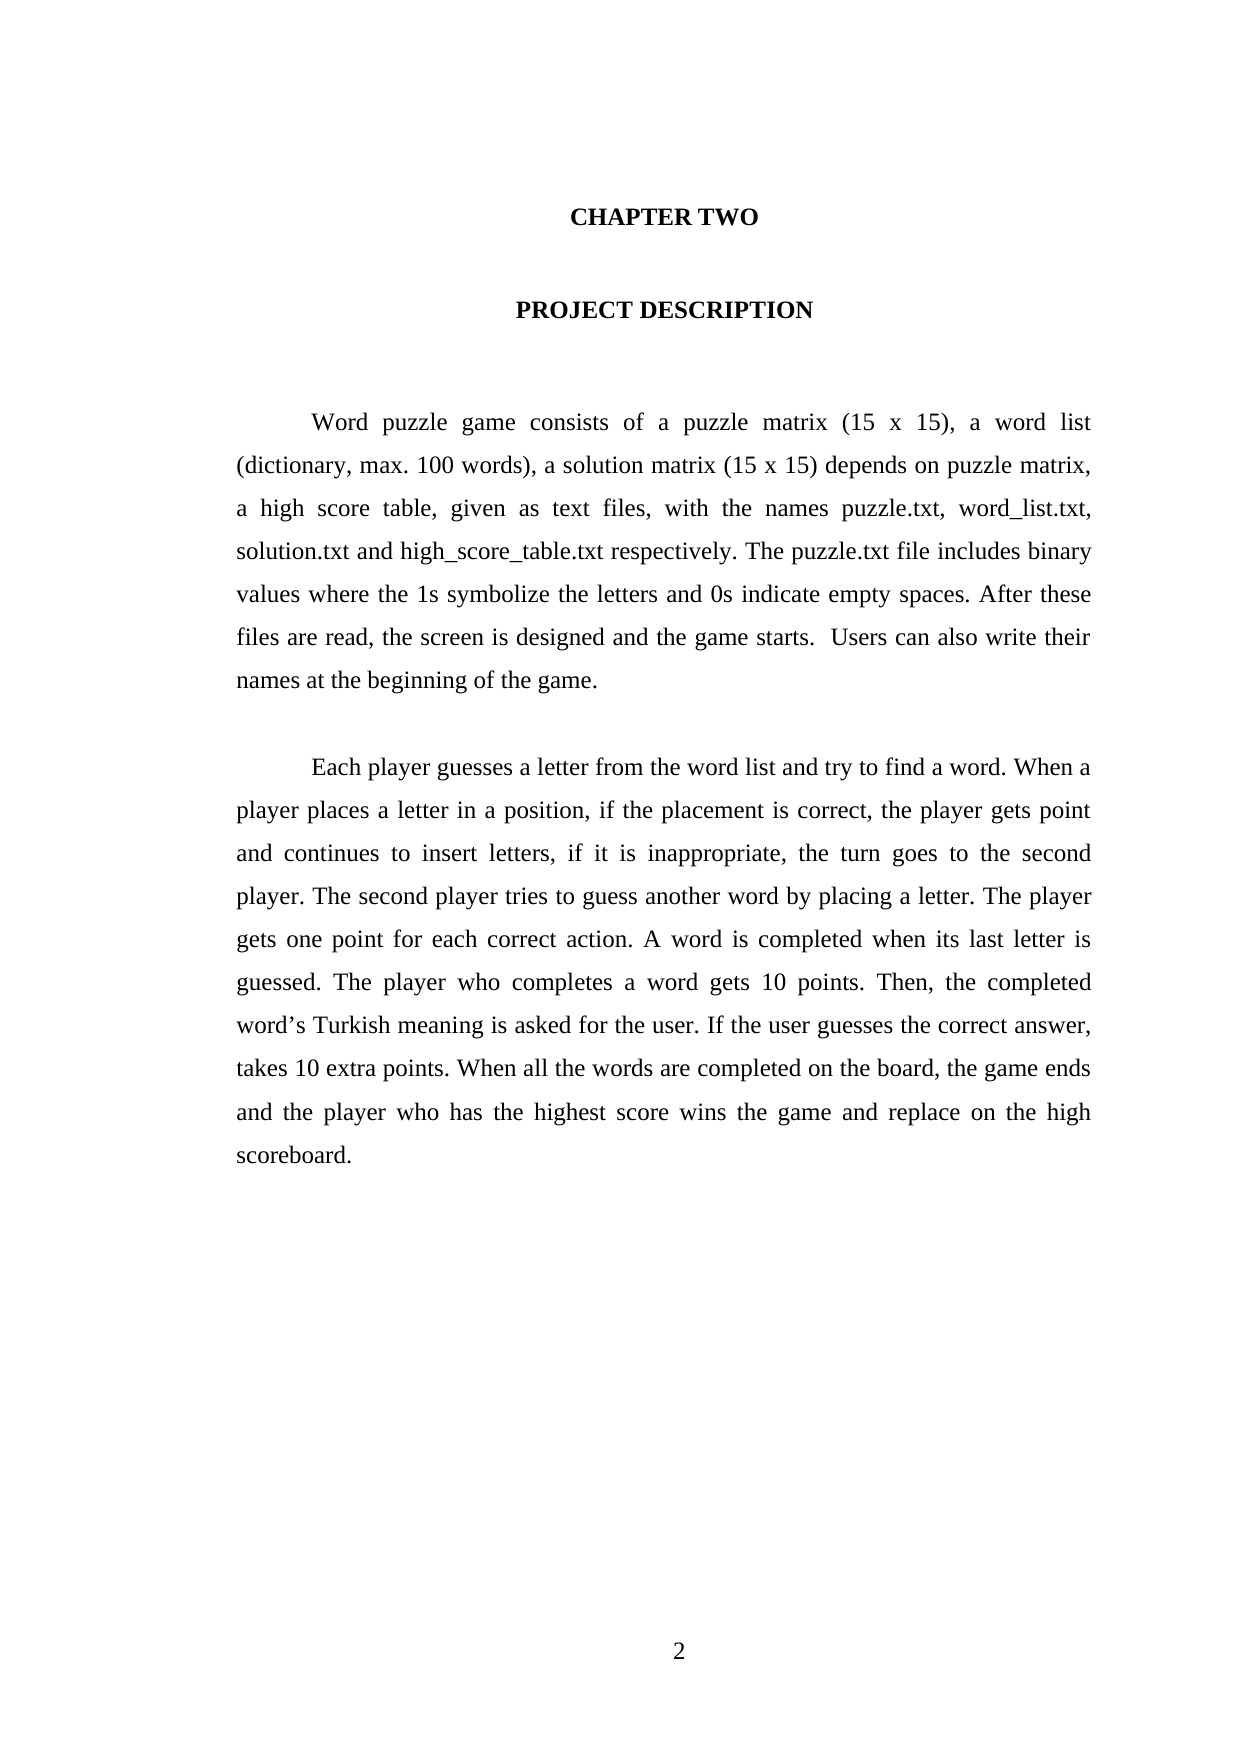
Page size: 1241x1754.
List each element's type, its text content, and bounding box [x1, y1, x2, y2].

subtitle CHAPTER TWO [236, 202, 1092, 231]
text Each player guesses a letter from the word list and try to find a word. When a player places a letter in a position, if the placement is correct, the player gets point and continues to insert letters, if it is inappropriate, the turn goes to the second player. The second player tries to guess another word by placing a letter. The player gets one point for each correct action. A word is completed when its last letter is guessed. The player who completes a word gets 10 points. Then, the completed word’s Turkish meaning is asked for the user. If the user guesses the correct answer, takes 10 extra points. When all the words are completed on the board, the game ends and the player who has the highest score wins the game and replace on the high scoreboard. [236, 752, 1092, 1168]
text Word puzzle game consists of a puzzle matrix (15 x 15), a word list (dictionary, max. 100 words), a solution matrix (15 x 15) depends on puzzle matrix, a high score table, given as text files, with the names puzzle.txt, word_list.txt, solution.txt and high_score_table.txt respectively. The puzzle.txt file includes binary values where the 1s symbolize the letters and 0s indicate empty spaces. After these files are read, the screen is designed and the game starts. Users can also write their names at the beginning of the game. [236, 407, 1092, 694]
subtitle PROJECT DESCRIPTION [236, 295, 1092, 324]
